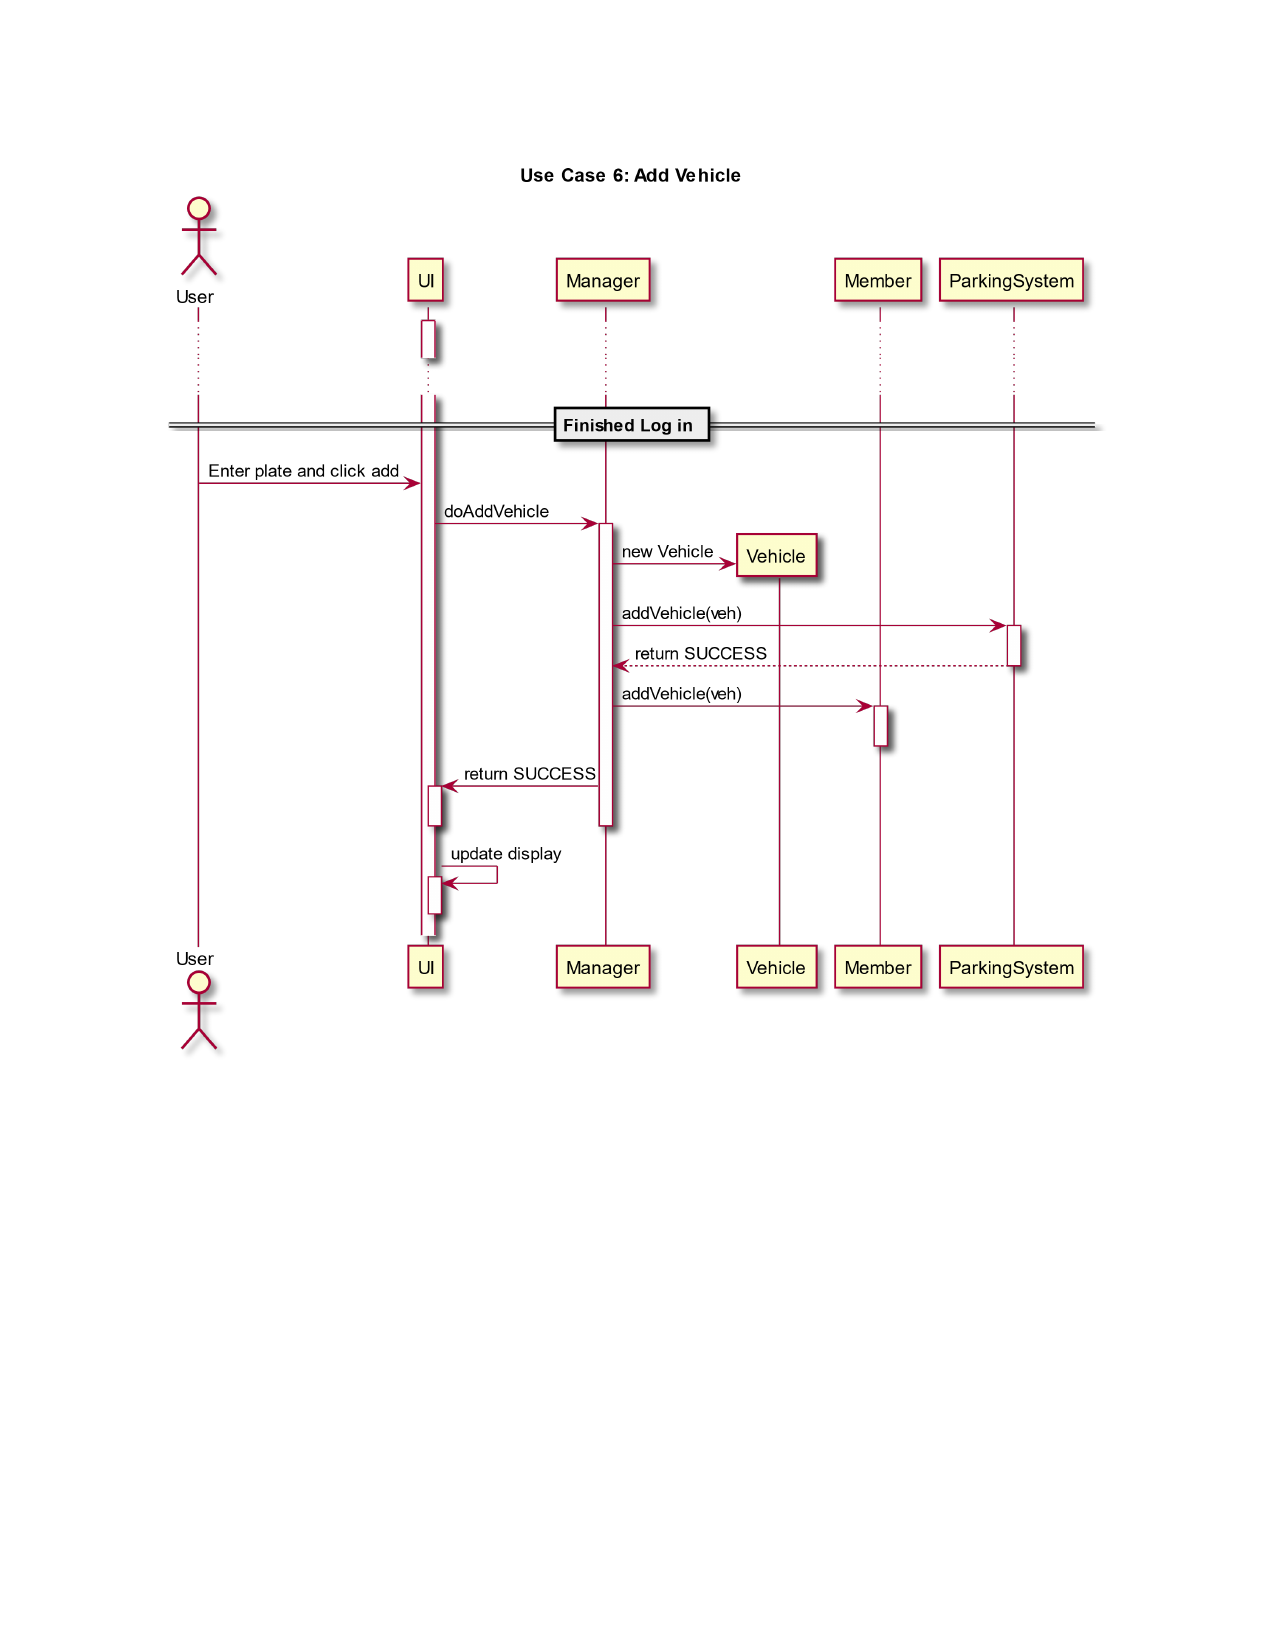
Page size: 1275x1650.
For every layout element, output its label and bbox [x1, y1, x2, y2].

picture [165, 150, 1110, 1064]
